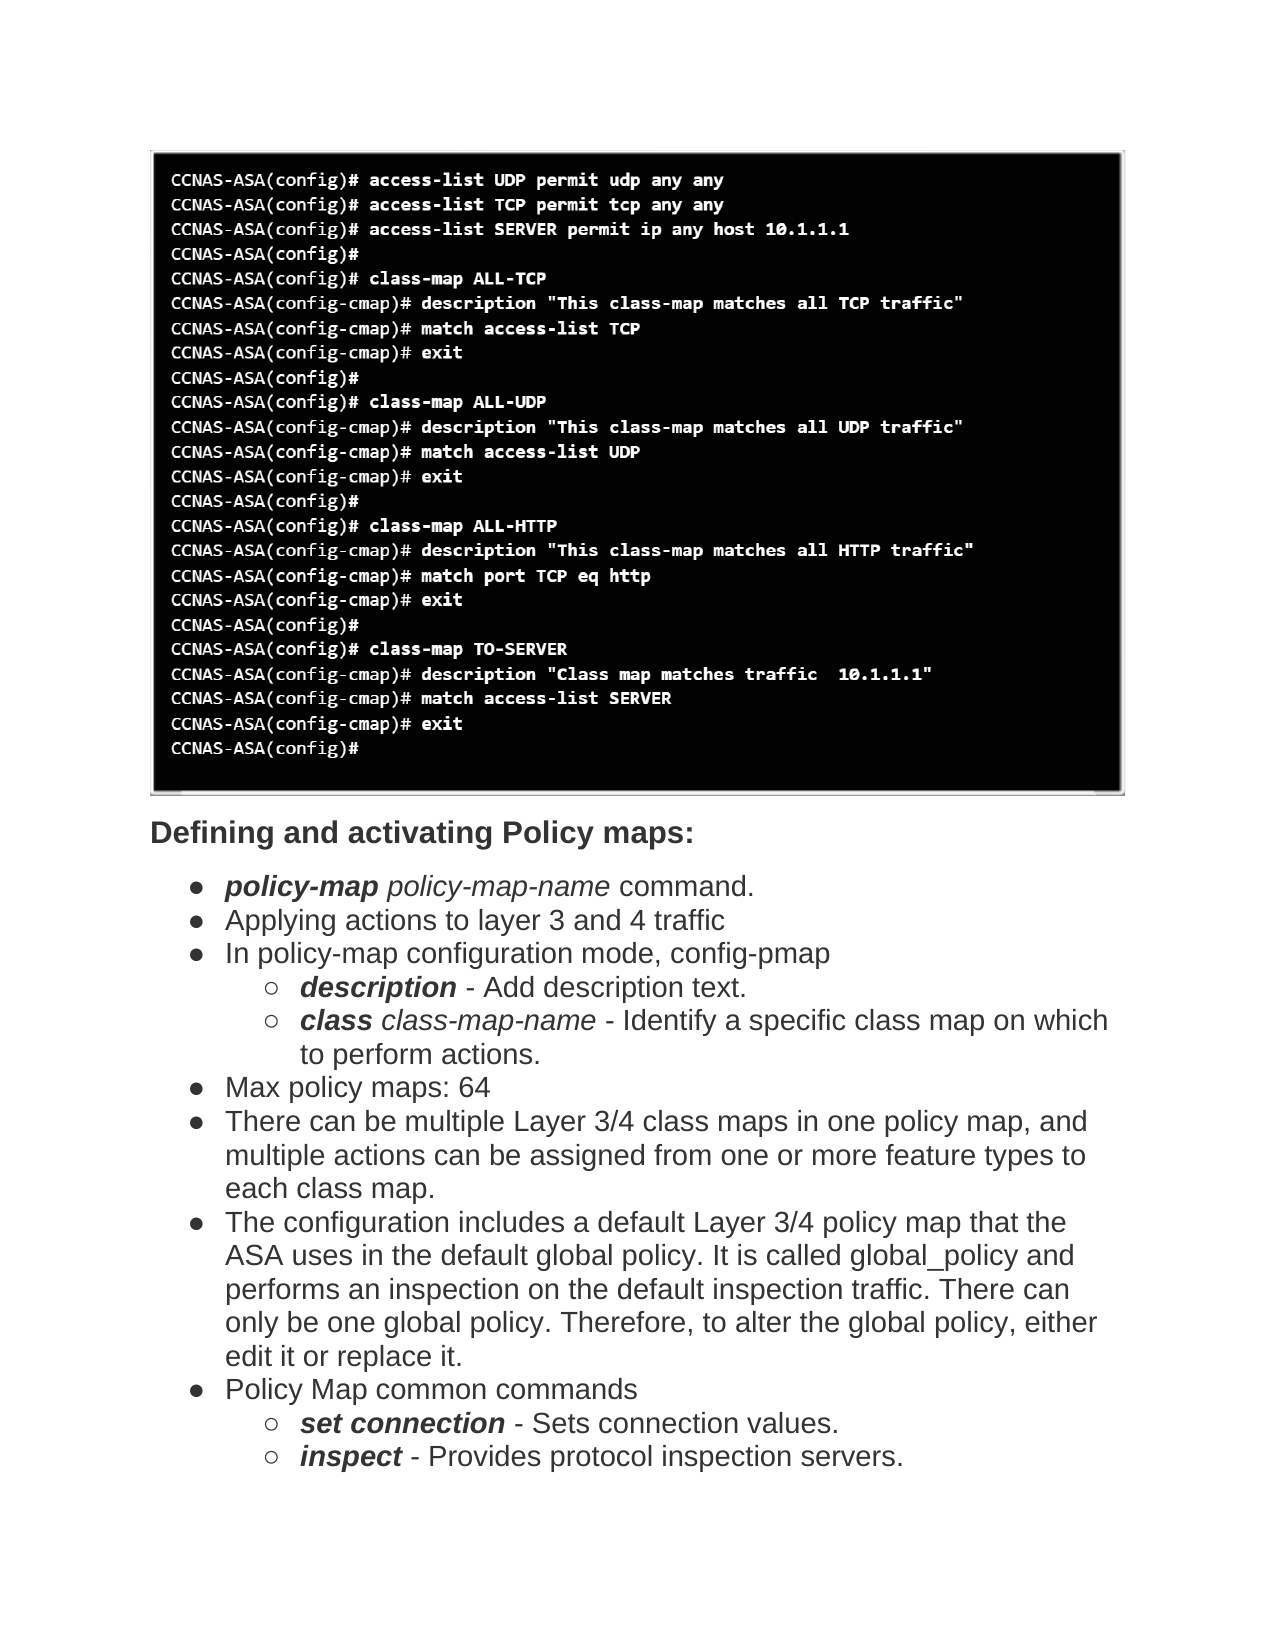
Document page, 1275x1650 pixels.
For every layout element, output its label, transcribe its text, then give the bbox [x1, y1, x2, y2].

list Applying actions to layer 3 and 4 traffic [187, 903, 1125, 936]
text Defining and activating Policy maps: [150, 814, 1125, 851]
list inspect - Provides protocol inspection servers. [262, 1439, 1125, 1473]
list Policy Map common commands [187, 1372, 1125, 1406]
list In policy-map configuration mode, config-pmap [187, 936, 1125, 970]
list policy-map policy-map-name command. [187, 869, 1125, 903]
list class class-map-name - Identify a specific class map on which to perform actions. [262, 1003, 1125, 1071]
list set connection - Sets connection values. [262, 1406, 1125, 1439]
list There can be multiple Layer 3/4 class maps in one policy map, and multiple actions can be assigned from one or more feature types to each class map. [187, 1104, 1125, 1205]
picture [150, 150, 1125, 796]
list Max policy maps: 64 [187, 1071, 1125, 1104]
list The configuration includes a default Layer 3/4 policy map that the ASA uses in the default global policy. It is called global_policy and performs an inspection on the default inspection traffic. There can only be one global policy. Therefore, to alter the global policy, either edit it or replace it. [187, 1205, 1125, 1372]
list description - Add description text. [262, 970, 1125, 1003]
